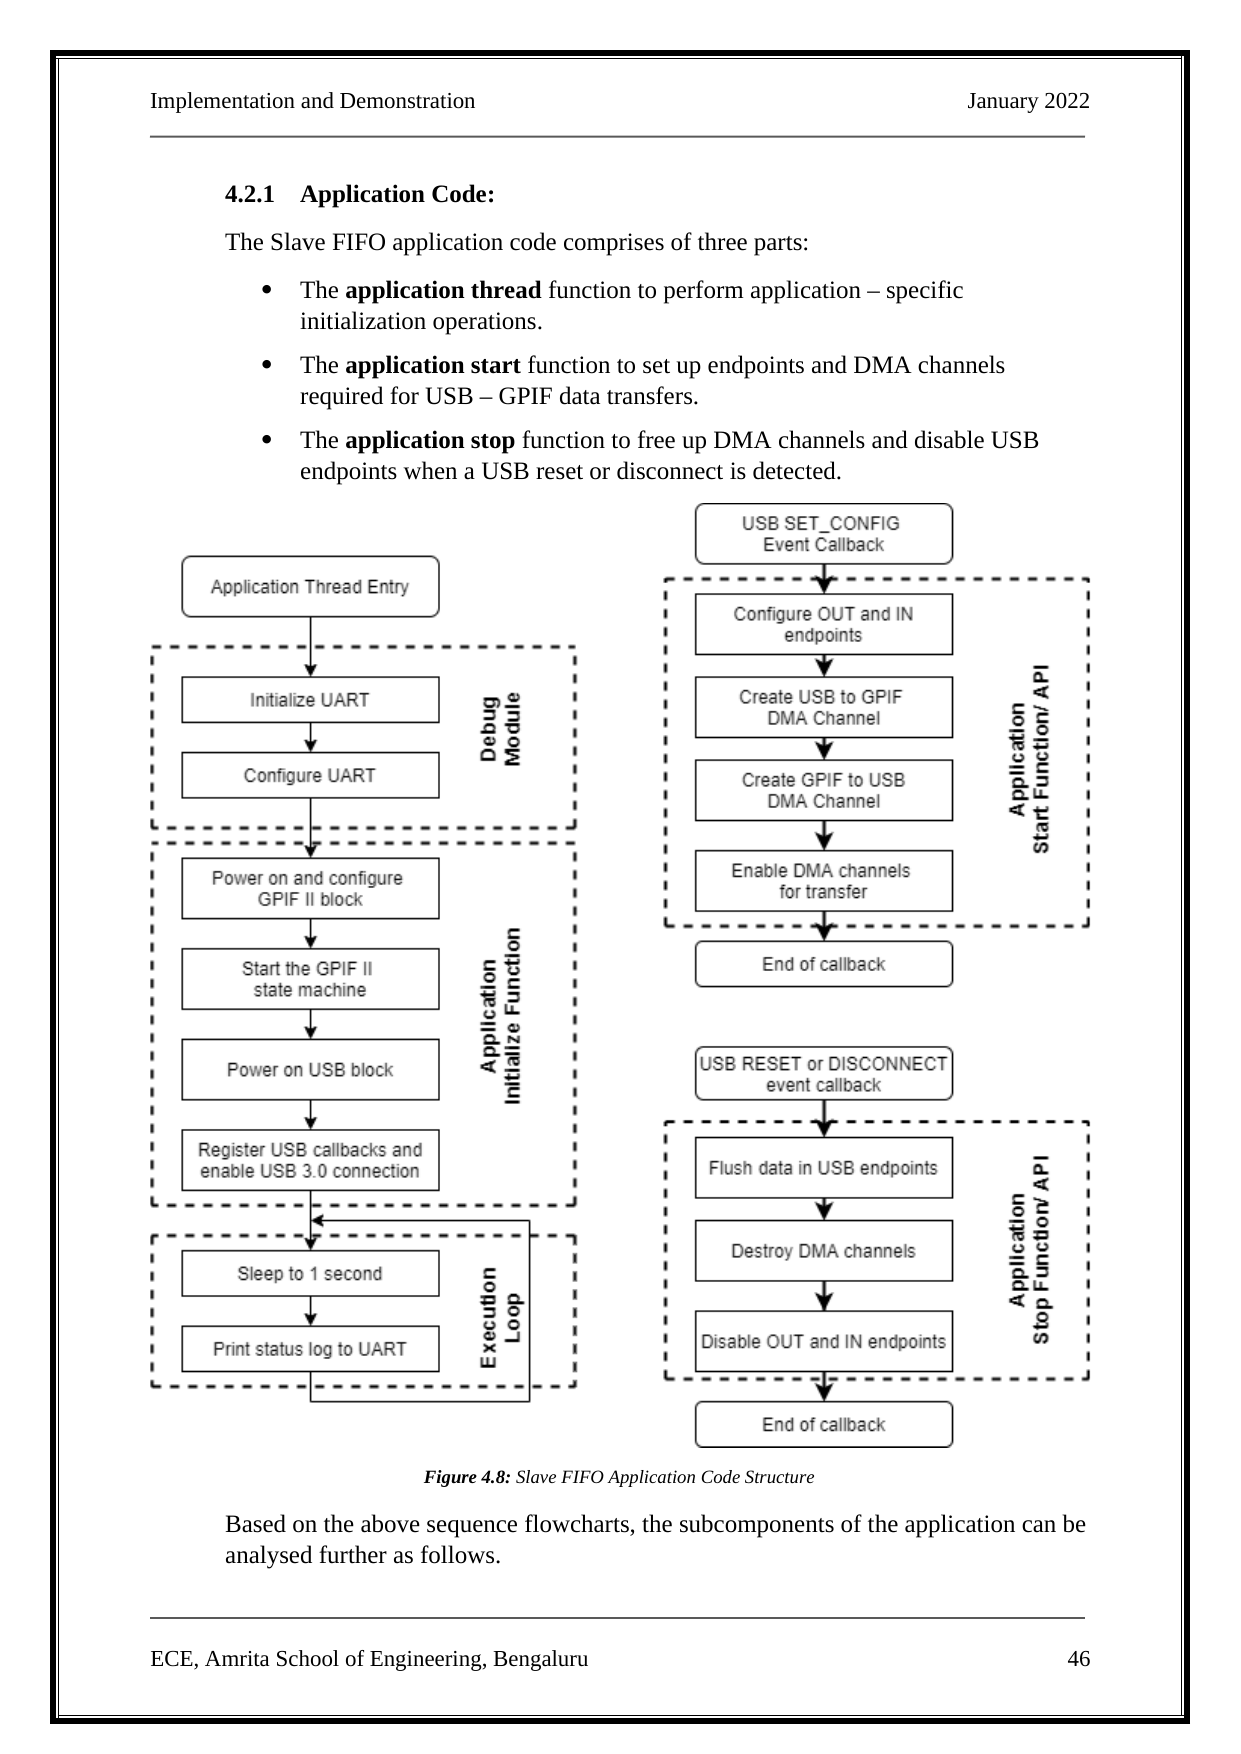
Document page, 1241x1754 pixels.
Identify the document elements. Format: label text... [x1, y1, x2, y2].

list The application stop function to free up DMA channels and disable USB endpoints when a USB reset or disconnect is detected. [262, 425, 1090, 485]
text 4.2.1 Application Code: [225, 179, 1090, 208]
text Based on the above sequence flowcharts, the subcomponents of the application can be analysed further as follows. [225, 1509, 1090, 1568]
list The application start function to set up endpoints and DMA channels required for USB – GPIF data transfers. [262, 350, 1090, 410]
text The Slave FIFO application code comprises of three parts: [225, 227, 1090, 256]
picture [150, 503, 1091, 1448]
text Figure 4.8: Slave FIFO Application Code Structure [150, 1466, 1090, 1488]
list The application thread function to perform application – specific initialization operations. [262, 275, 1090, 335]
